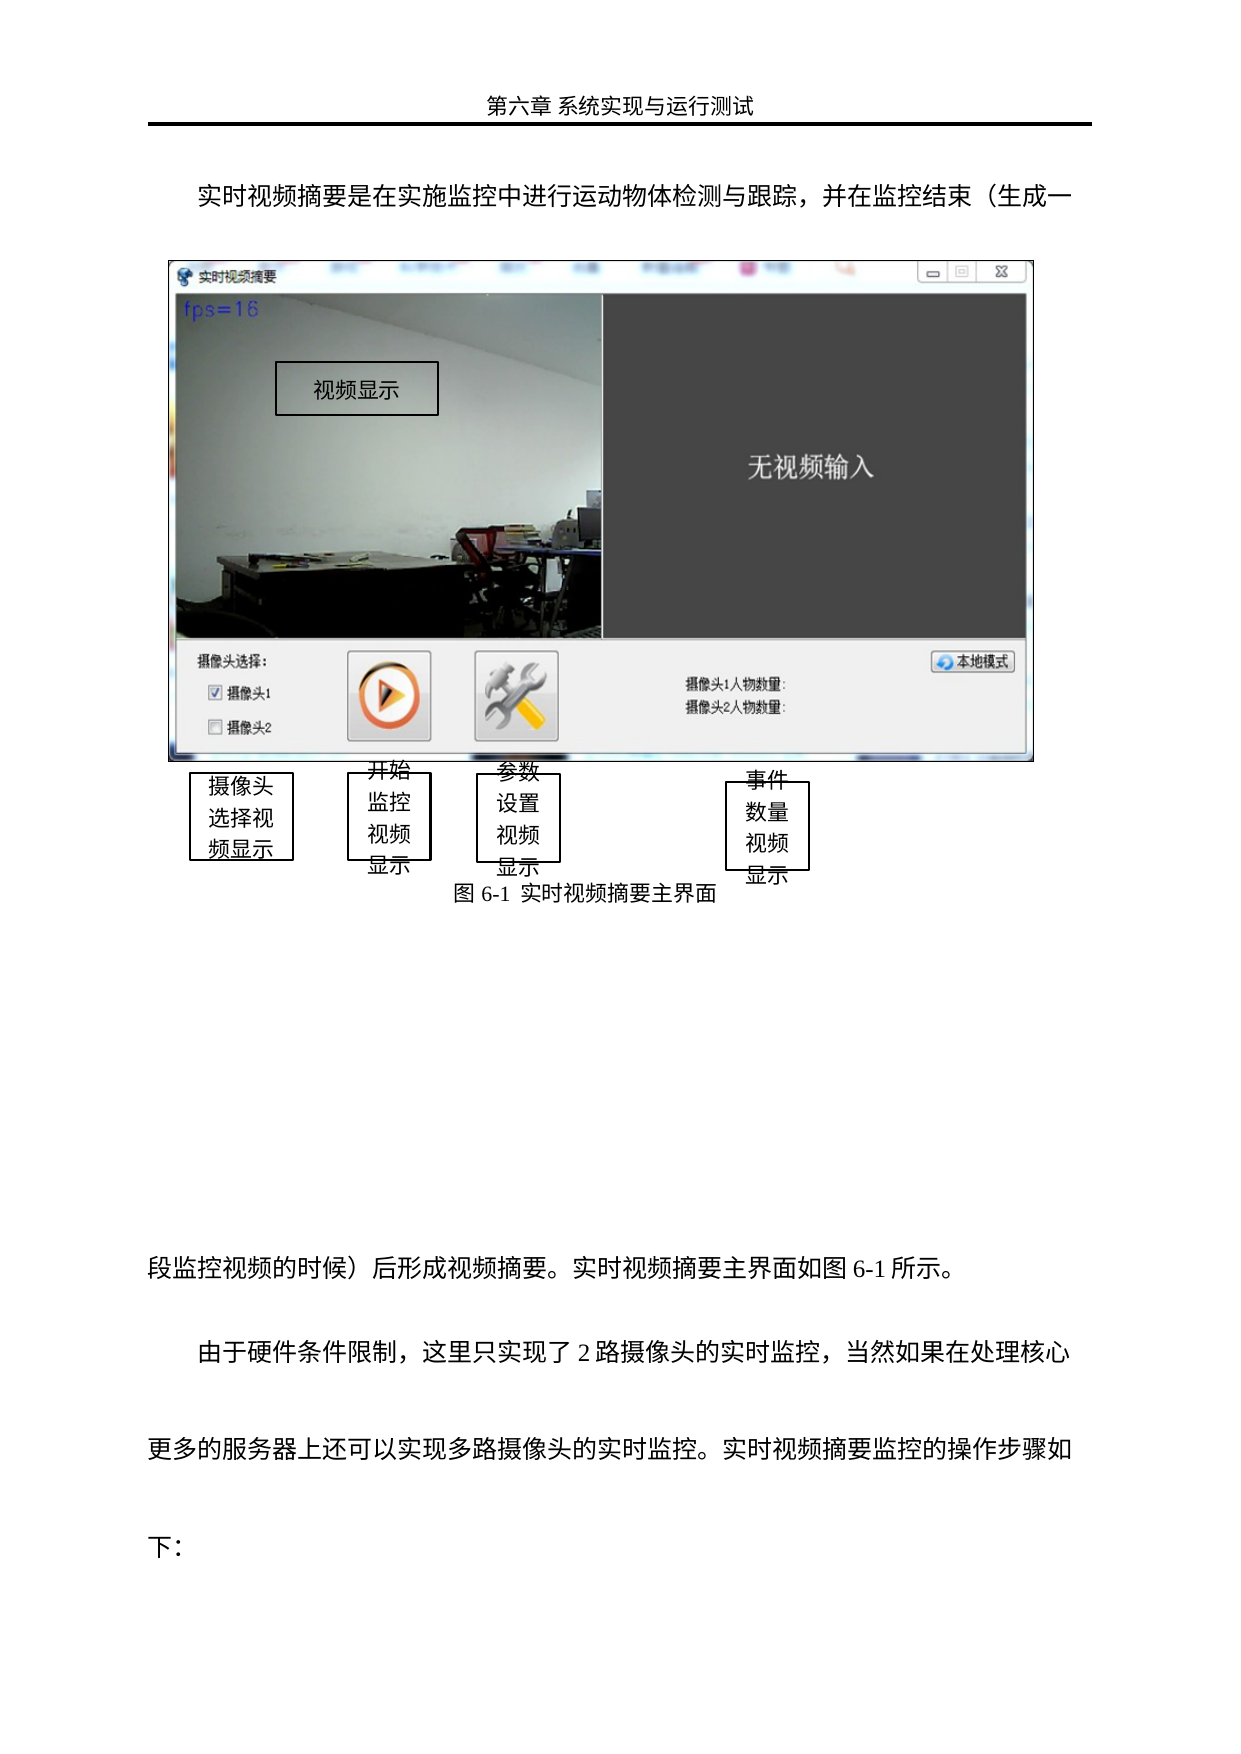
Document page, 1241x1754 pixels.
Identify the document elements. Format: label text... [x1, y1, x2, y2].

text 由于硬件条件限制，这里只实现了2路摄像头的实时监控，当然如果在处理核心更多的服务器上还可以实现多路摄像头的实时监控。实时视频摘要监控的操作步骤如下： [148, 1318, 1092, 1578]
text 实时视频摘要是在实施监控中进行运动物体检测与跟踪，并在监控结束（生成一段监控视频的时候）后形成视频摘要。实时视频摘要主界面如图6-1所示。 [148, 162, 1092, 1299]
